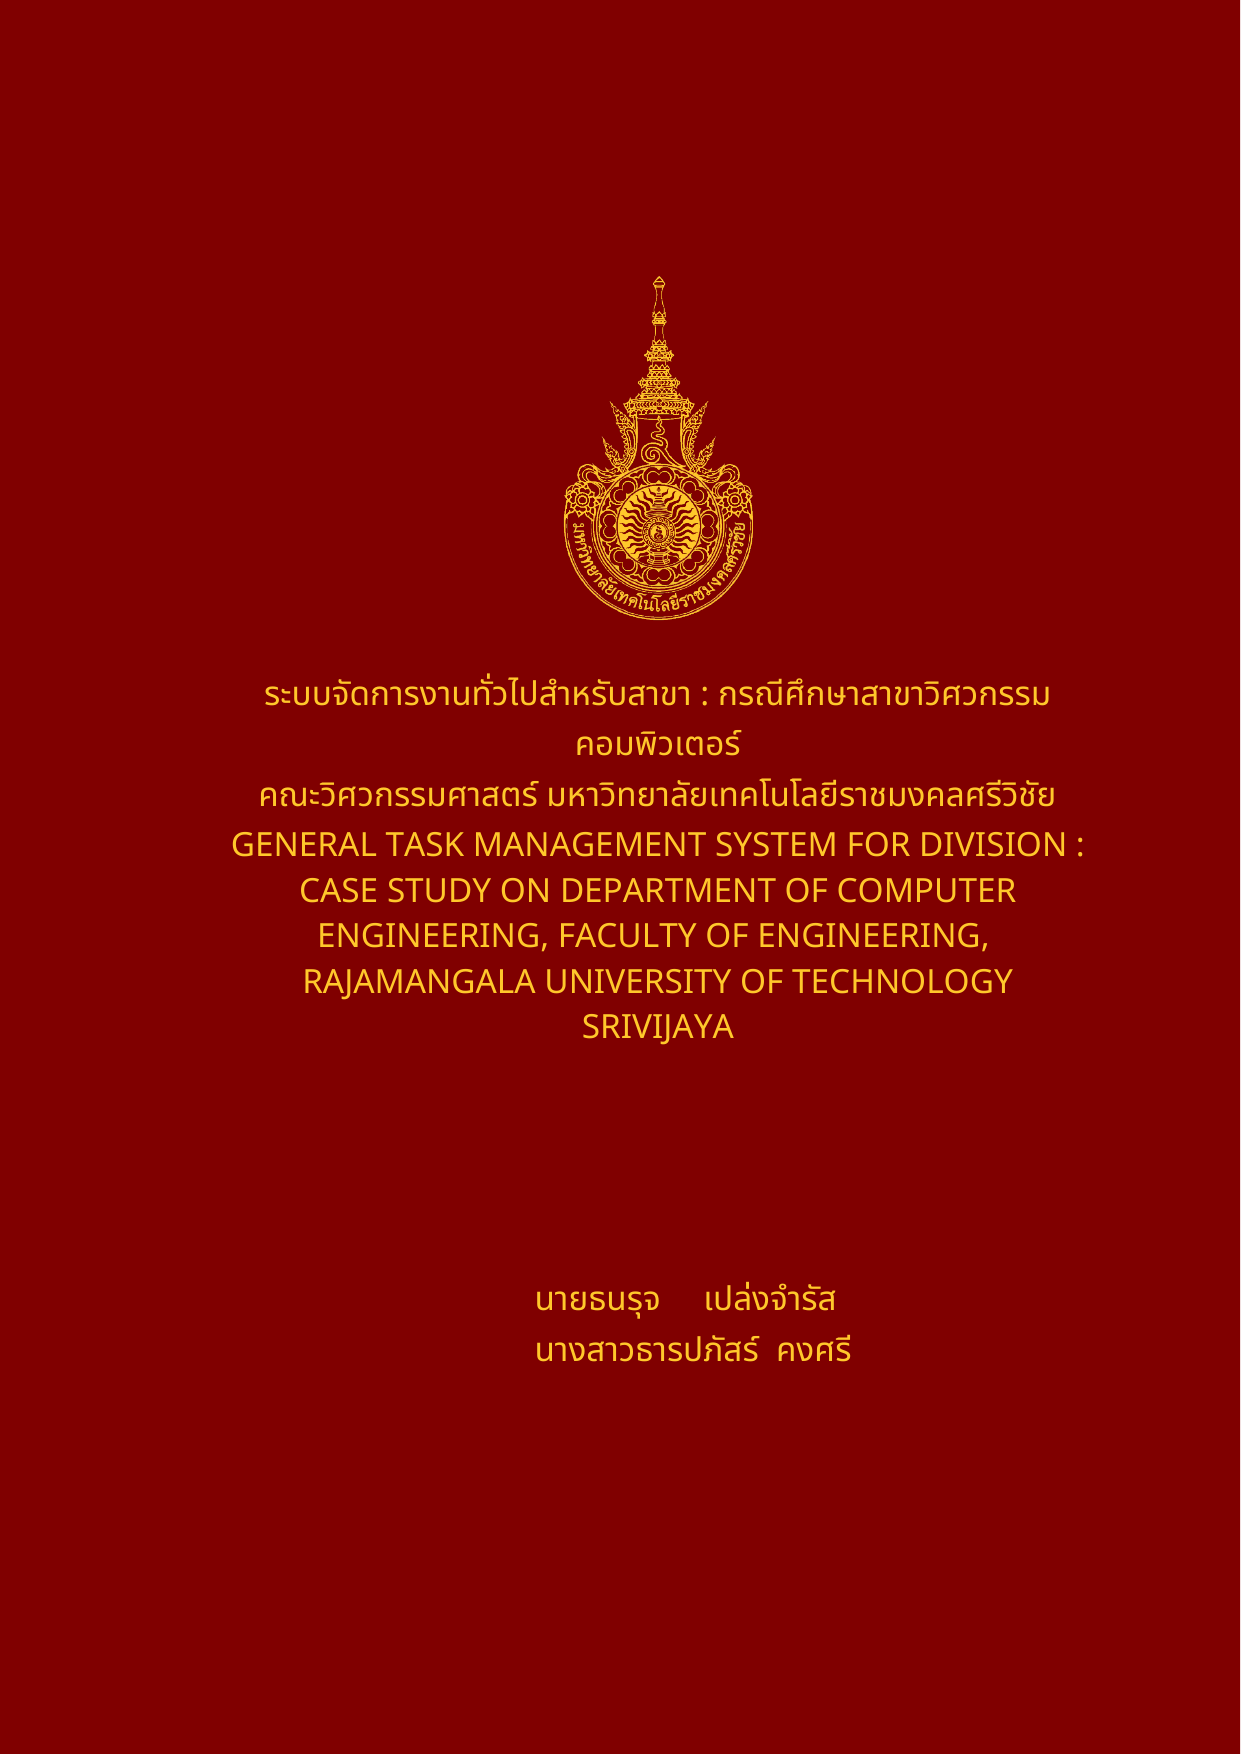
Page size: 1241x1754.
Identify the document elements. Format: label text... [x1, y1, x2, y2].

subtitle คณะวิศวกรรมศาสตร์ มหาวิทยาลัยเทคโนโลยีราชมงคลศรีวิชัย [225, 771, 1090, 821]
text นางสาวธารปภัสร์ คงศรี [225, 1326, 1090, 1376]
text นายธนรุจ เปล่งจำรัส [225, 1275, 1090, 1326]
subtitle ระบบจัดการงานทั่วไปสำหรับสาขา : กรณีศึกษาสาขาวิศวกรรมคอมพิวเตอร์ [225, 670, 1090, 771]
subtitle GENERAL TASK MANAGEMENT SYSTEM FOR DIVISION : CASE STUDY ON DEPARTMENT OF COMPUTER ENGINEERING, FACULTY OF ENGINEERING, RAJAMANGALA UNIVERSITY OF TECHNOLOGY SRIVIJAYA [225, 821, 1090, 1048]
picture [557, 270, 759, 625]
